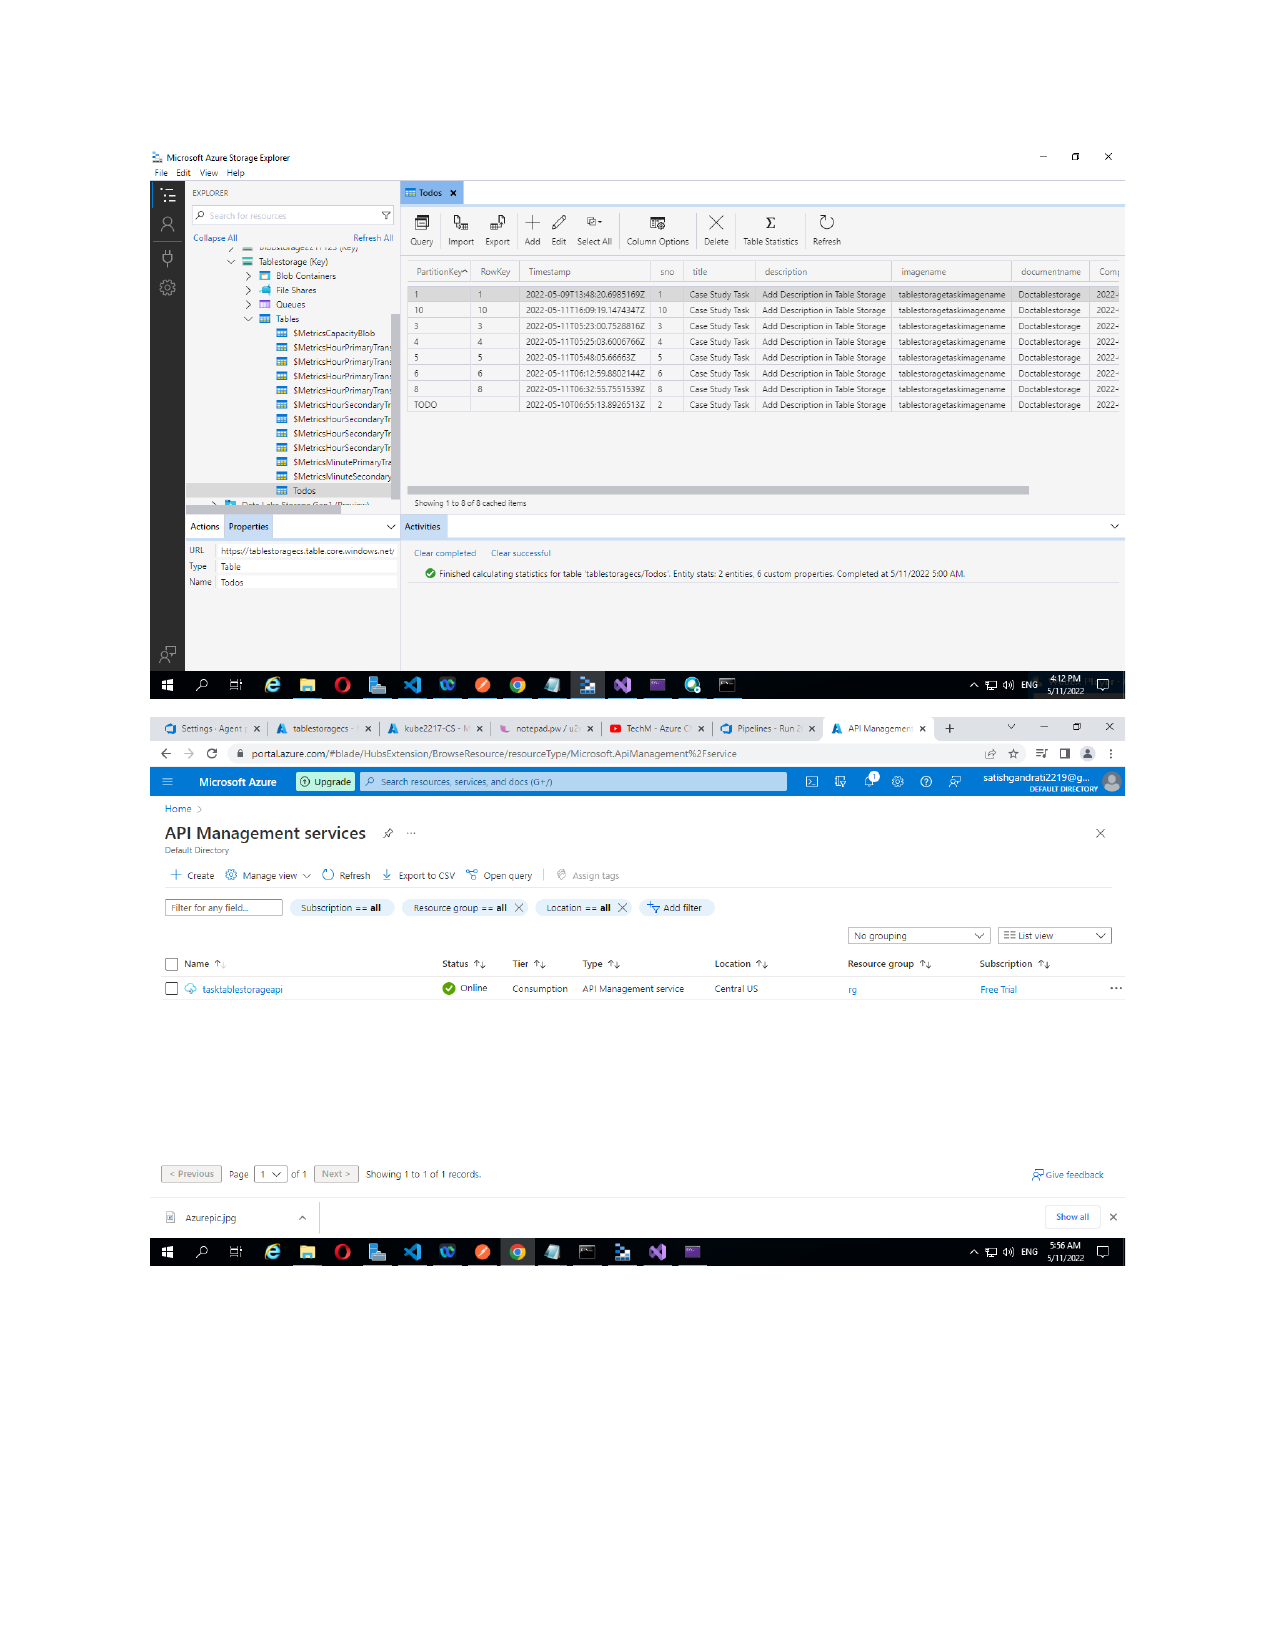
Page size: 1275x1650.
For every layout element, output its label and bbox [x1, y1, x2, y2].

picture [150, 717, 1125, 1266]
picture [150, 150, 1125, 699]
